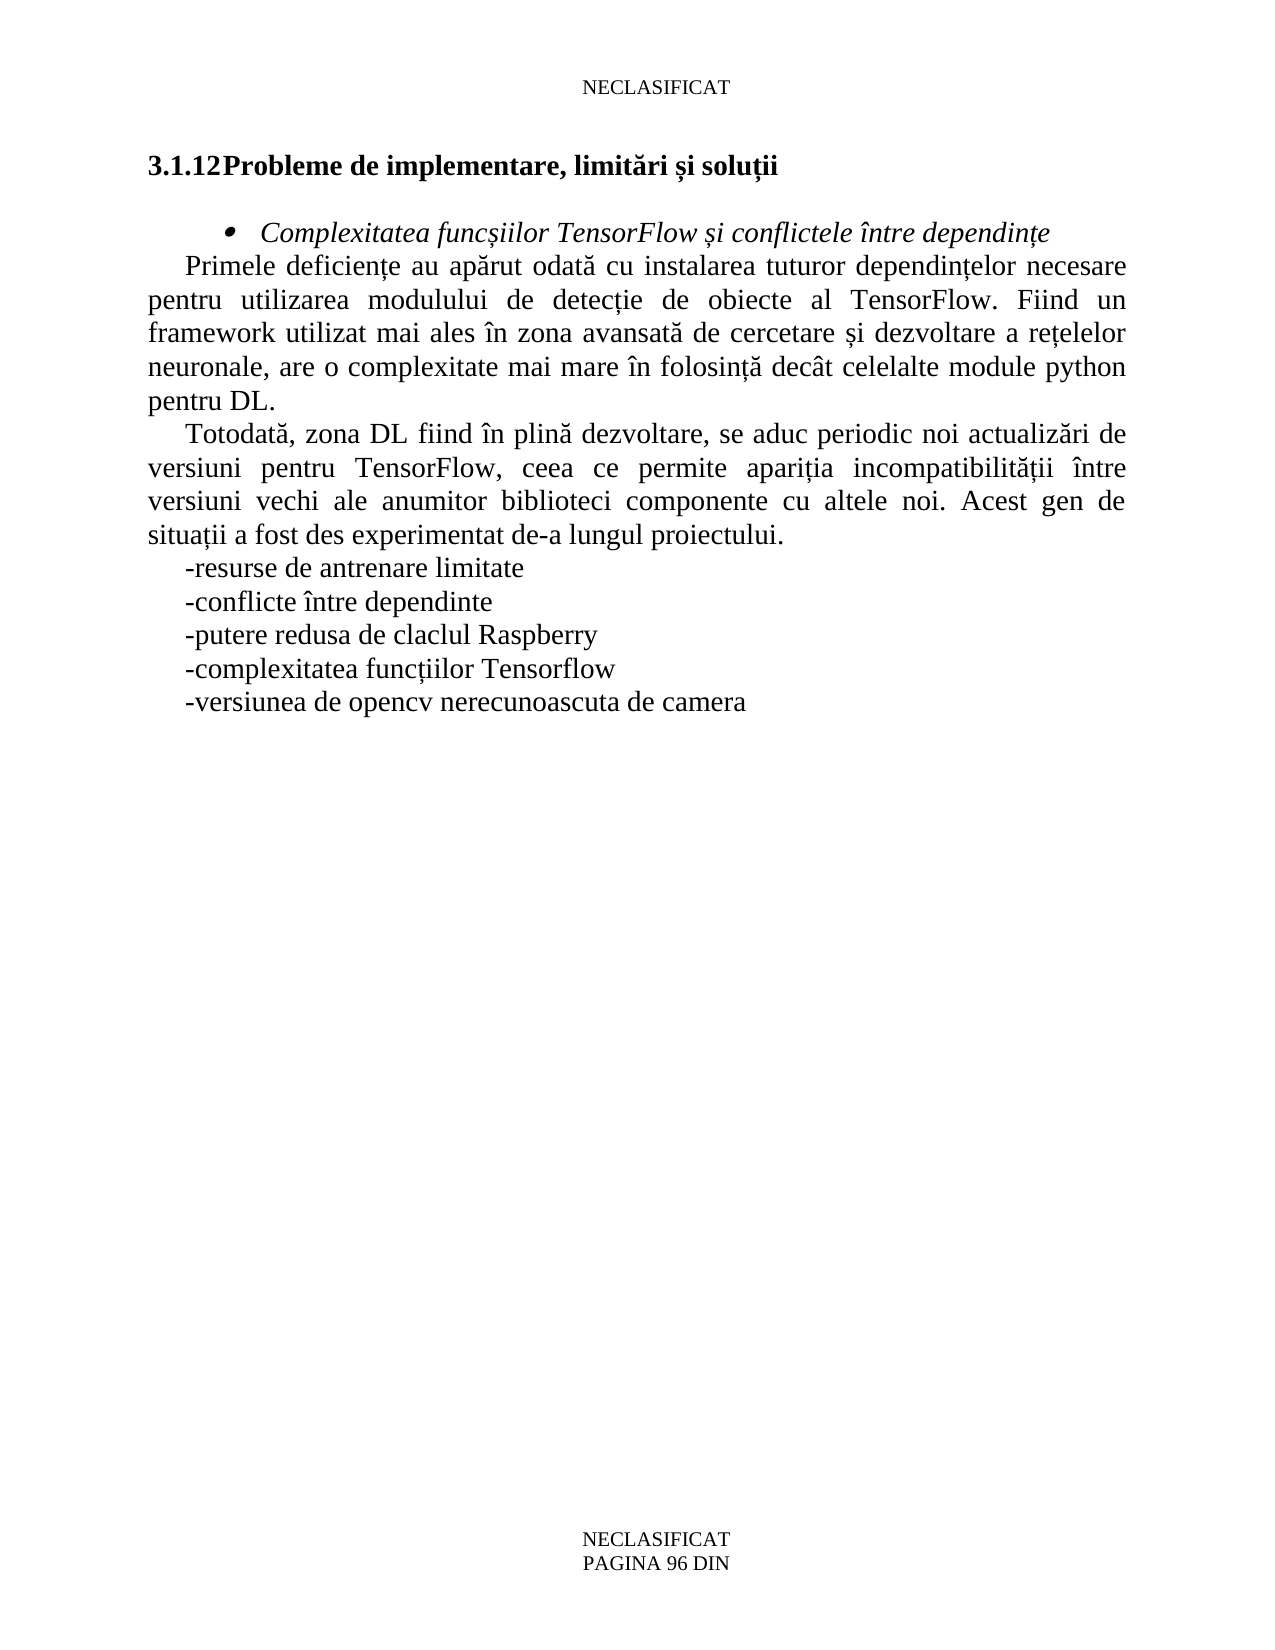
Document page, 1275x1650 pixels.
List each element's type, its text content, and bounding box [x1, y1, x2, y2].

text -putere redusa de claclul Raspberry [148, 617, 1127, 651]
text -versiunea de opencv nerecunoascuta de camera [148, 684, 1127, 718]
list Complexitatea funcșiilor TensorFlow și conflictele între dependințe [222, 215, 1127, 248]
text -complexitatea funcțiilor Tensorflow [148, 651, 1127, 684]
text Primele deficiențe au apărut odată cu instalarea tuturor dependințelor necesare pentru utilizarea modulului de detecție de obiecte al TensorFlow. Fiind un framework utilizat mai ales în zona avansată de cercetare și dezvoltare a rețelelor neuronale, are o complexitate mai mare în folosință decât celelalte module python pentru DL. [148, 248, 1127, 416]
text Totodată, zona DL fiind în plină dezvoltare, se aduc periodic noi actualizări de versiuni pentru TensorFlow, ceea ce permite apariția incompatibilității între versiuni vechi ale anumitor biblioteci componente cu altele noi. Acest gen de situații a fost des experimentat de-a lungul proiectului. [148, 416, 1127, 550]
text -conflicte între dependinte [148, 584, 1127, 617]
text -resurse de antrenare limitate [148, 550, 1127, 584]
subtitle Probleme de implementare, limitări și soluții [148, 148, 1127, 181]
